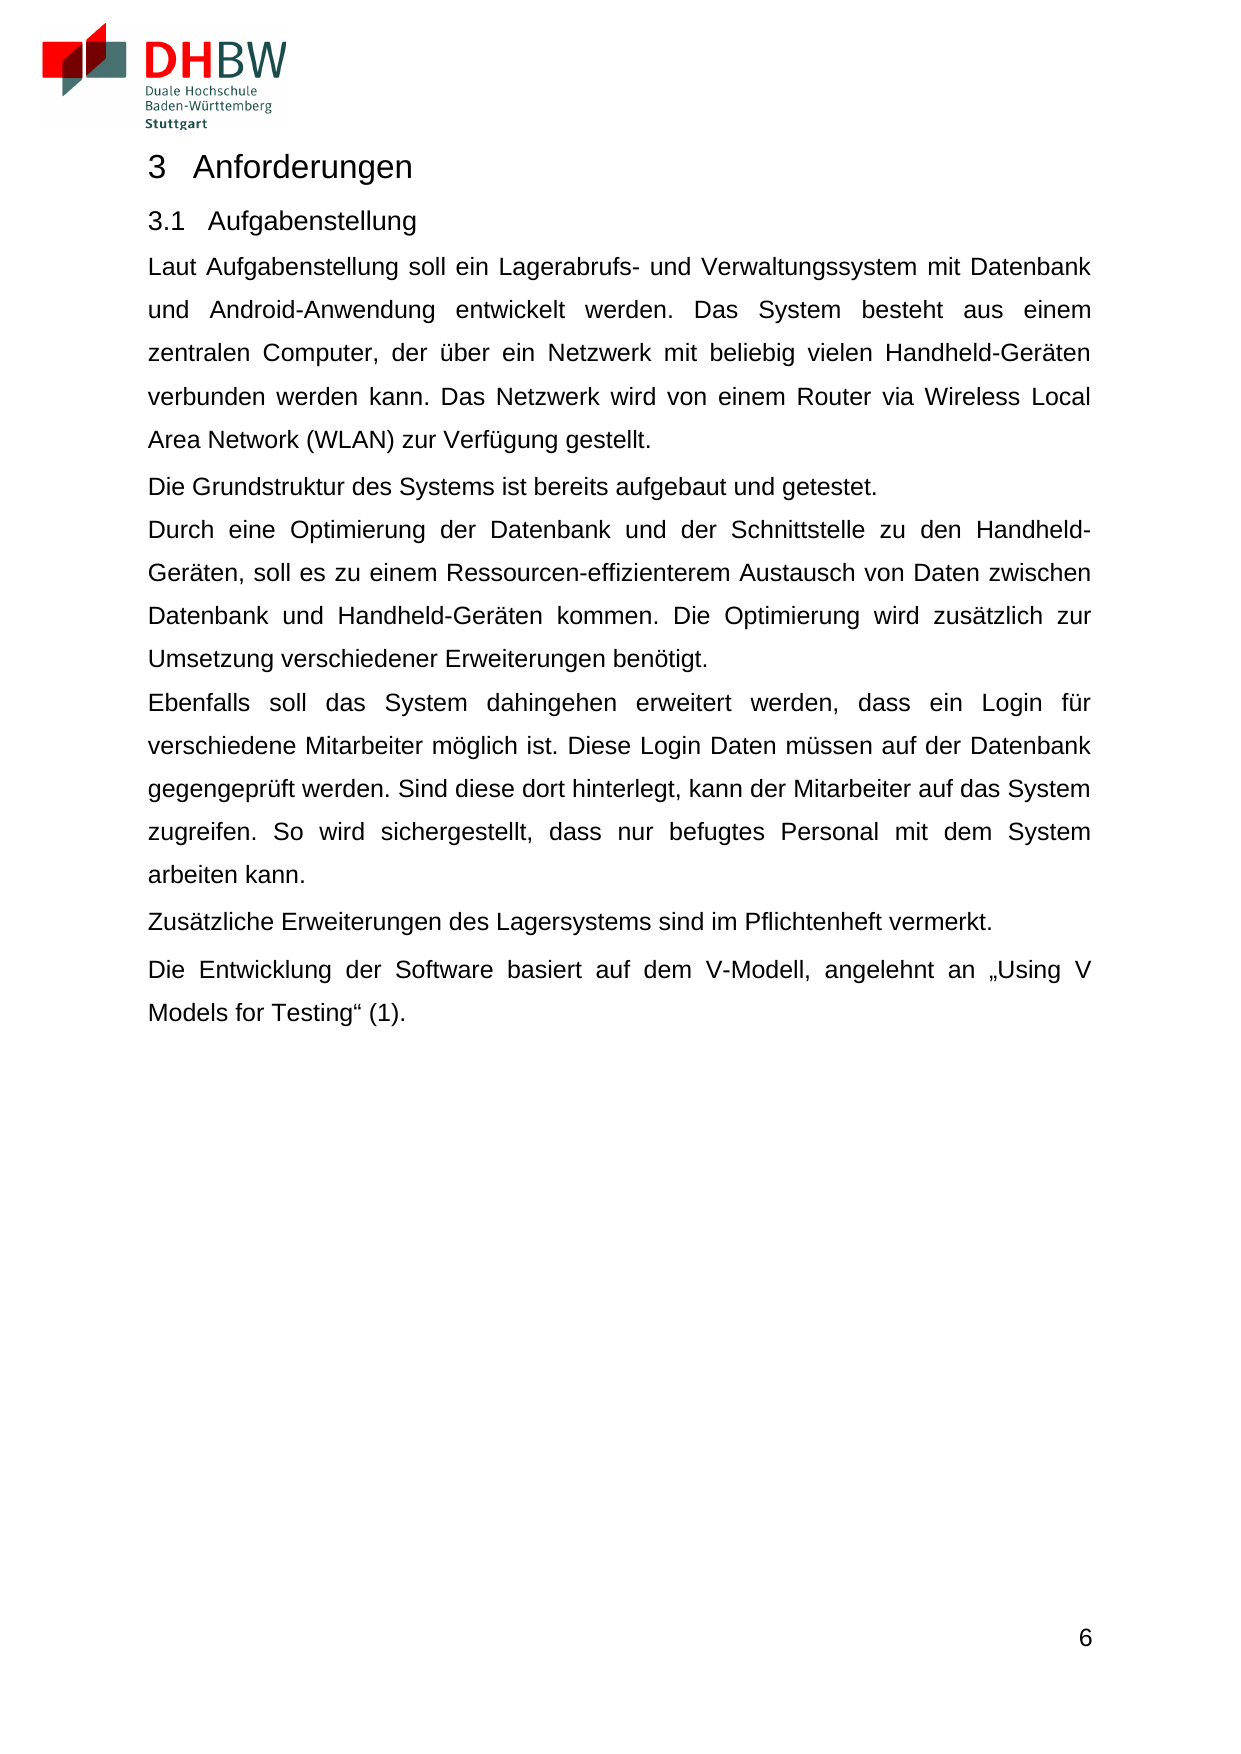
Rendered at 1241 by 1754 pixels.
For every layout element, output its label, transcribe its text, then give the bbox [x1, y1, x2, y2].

text Laut Aufgabenstellung soll ein Lagerabrufs- und Verwaltungssystem mit Datenbank und Android-Anwendung entwickelt werden. Das System besteht aus einem zentralen Computer, der über ein Netzwerk mit beliebig vielen Handheld-Geräten verbunden werden kann. Das Netzwerk wird von einem Router via Wireless Local Area Network (WLAN) zur Verfügung gestellt. [148, 252, 1093, 453]
text Die Entwicklung der Software basiert auf dem V-Modell, angelehnt an „Using V Models for Testing“ . [148, 954, 1093, 1026]
subtitle Anforderungen [148, 148, 1093, 186]
text Zusätzliche Erweiterungen des Lagersystems sind im Pflichtenheft vermerkt. [148, 907, 1093, 936]
text Die Grundstruktur des Systems ist bereits aufgebaut und getestet. Durch eine Optimierung der Datenbank und der Schnittstelle zu den Handheld-Geräten, soll es zu einem Ressourcen-effizienterem Austausch von Daten zwischen Datenbank und Handheld-Geräten kommen. Die Optimierung wird zusätzlich zur Umsetzung verschiedener Erweiterungen benötigt. Ebenfalls soll das System dahingehen erweitert werden, dass ein Login für verschiedene Mitarbeiter möglich ist. Diese Login Daten müssen auf der Datenbank gegengeprüft werden. Sind diese dort hinterlegt, kann der Mitarbeiter auf das System zugreifen. So wird sichergestellt, dass nur befugtes Personal mit dem System arbeiten kann. [148, 472, 1093, 889]
subtitle Aufgabenstellung [148, 205, 1093, 236]
picture [39, 20, 286, 130]
